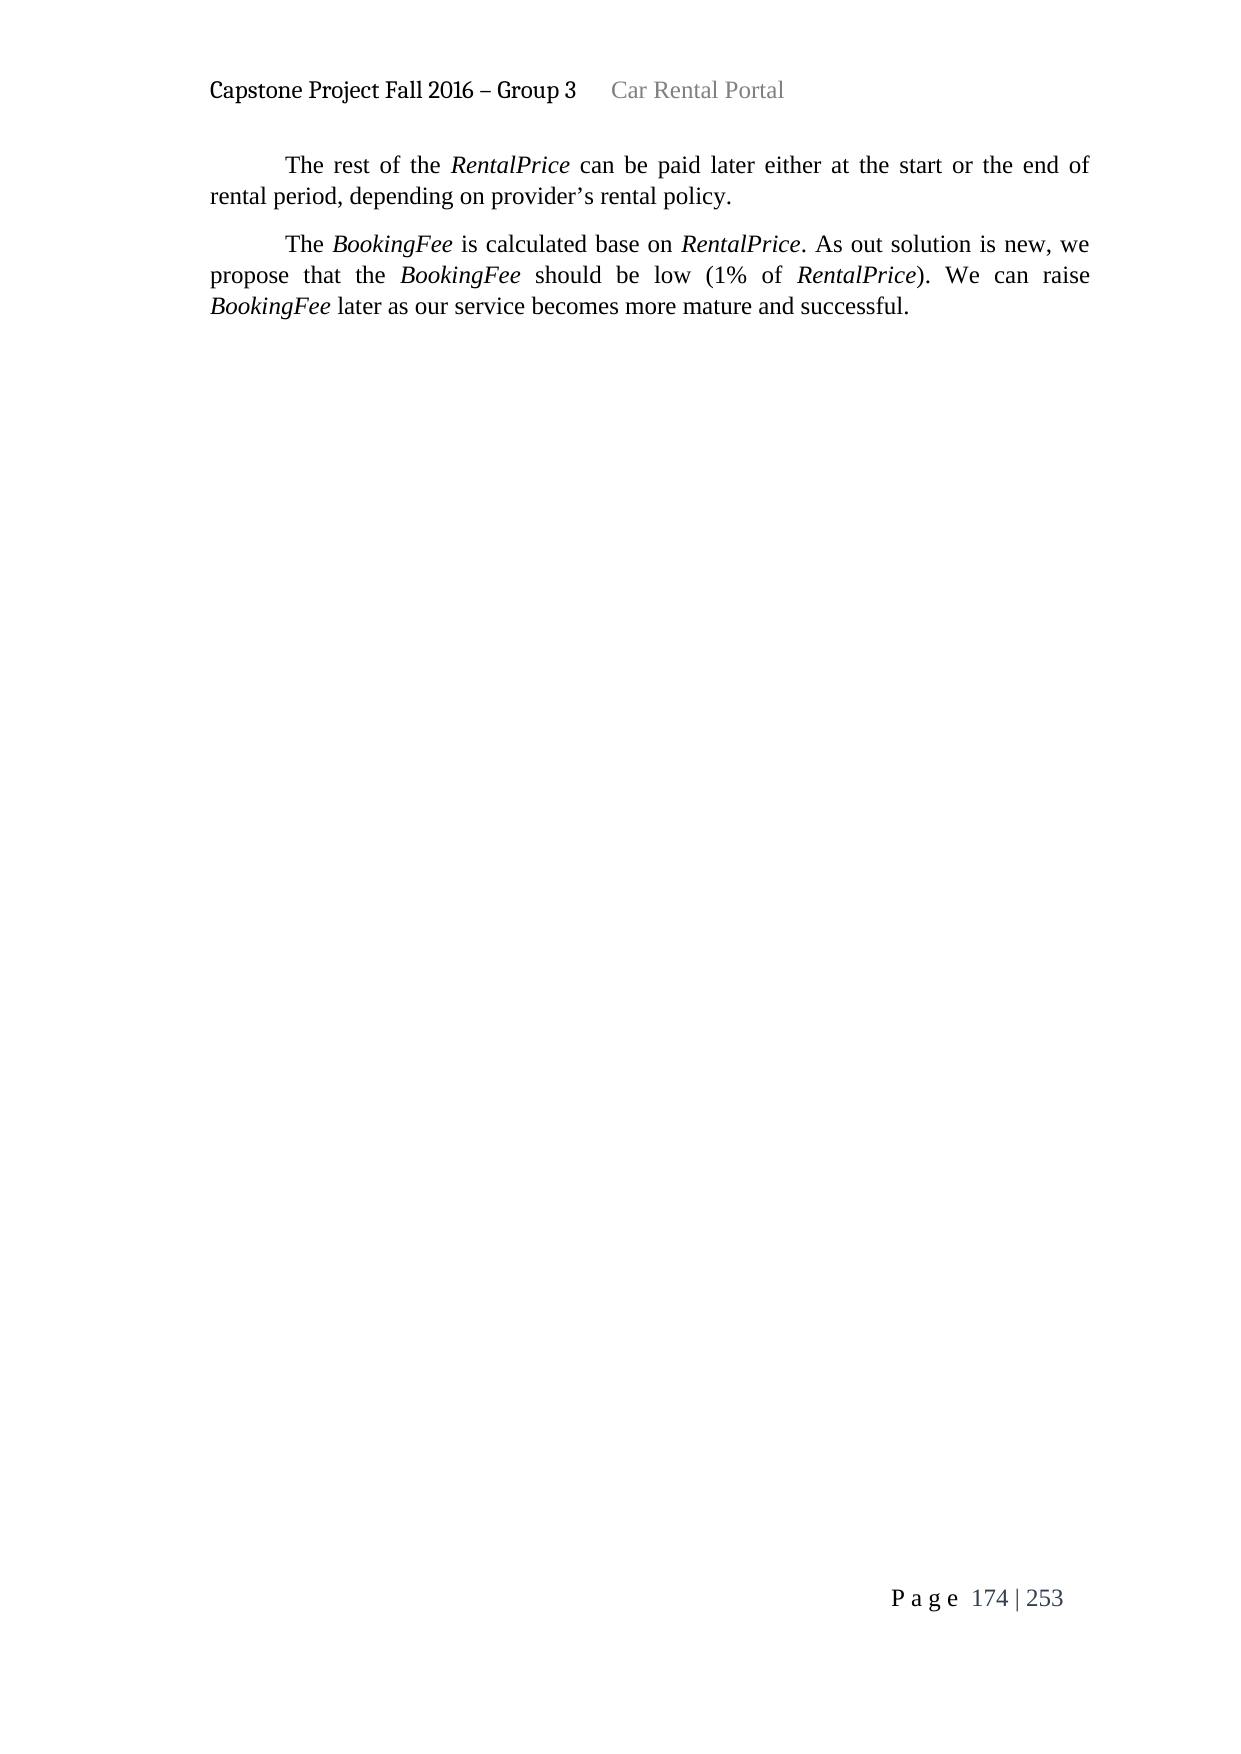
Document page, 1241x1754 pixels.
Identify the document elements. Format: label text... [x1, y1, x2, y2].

text The rest of the RentalPrice can be paid later either at the start or the end of rental period, depending on provider’s rental policy. [210, 150, 1090, 210]
text The BookingFee is calculated base on RentalPrice. As out solution is new, we propose that the BookingFee should be low (1% of RentalPrice). We can raise BookingFee later as our service becomes more mature and successful. [210, 229, 1090, 319]
